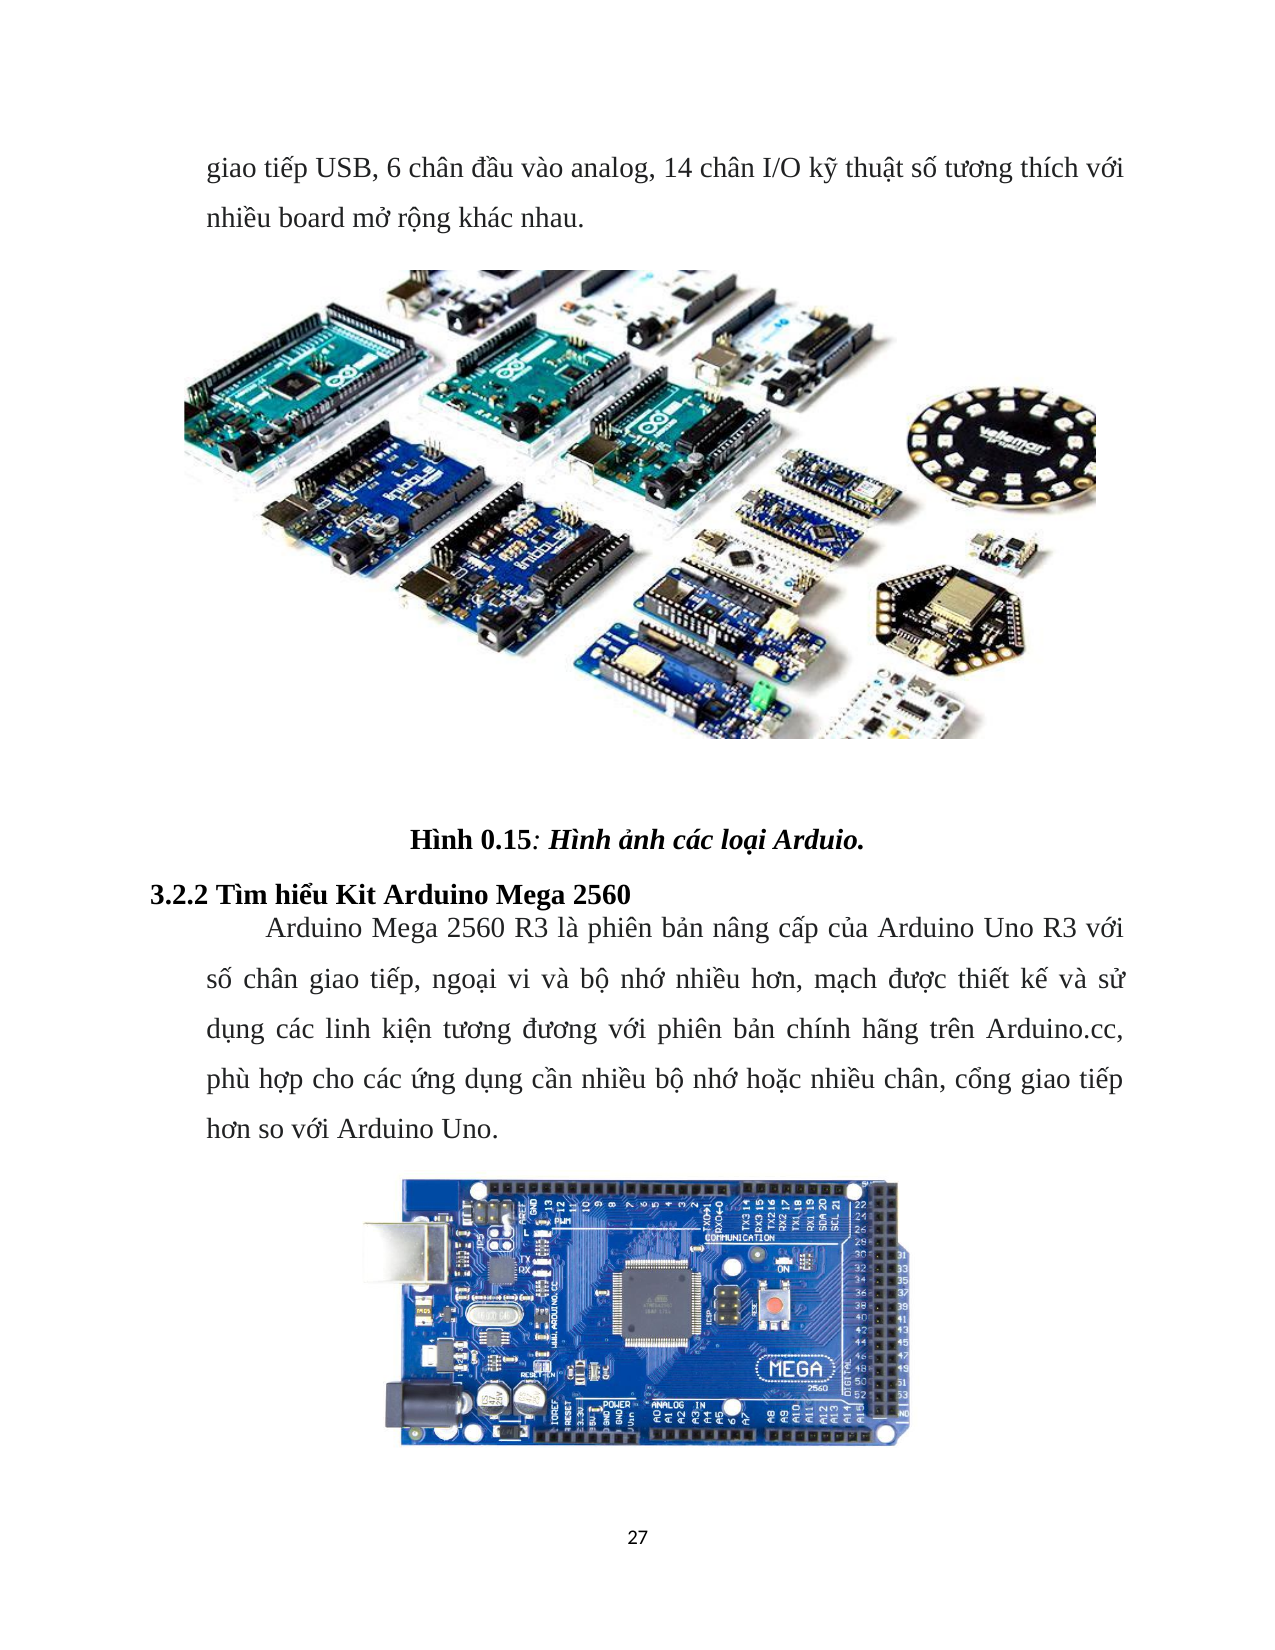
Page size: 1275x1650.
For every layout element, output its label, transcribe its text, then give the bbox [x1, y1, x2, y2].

text Arduino Mega 2560 R3 là phiên bản nâng cấp của Arduino Uno R3 với số chân giao tiếp, ngoại vi và bộ nhớ nhiều hơn, mạch được thiết kế và sử dụng các linh kiện tương đương với phiên bản chính hãng trên Arduino.cc, phù hợp cho các ứng dụng cần nhiều bộ nhớ hoặc nhiều chân, cổng giao tiếp hơn so với Arduino Uno. [206, 910, 1125, 1145]
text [206, 150, 1125, 234]
picture [352, 1170, 925, 1460]
picture [184, 270, 1096, 739]
subtitle 3.2.2 Tìm hiểu Kit Arduino Mega 2560 [150, 877, 1125, 910]
